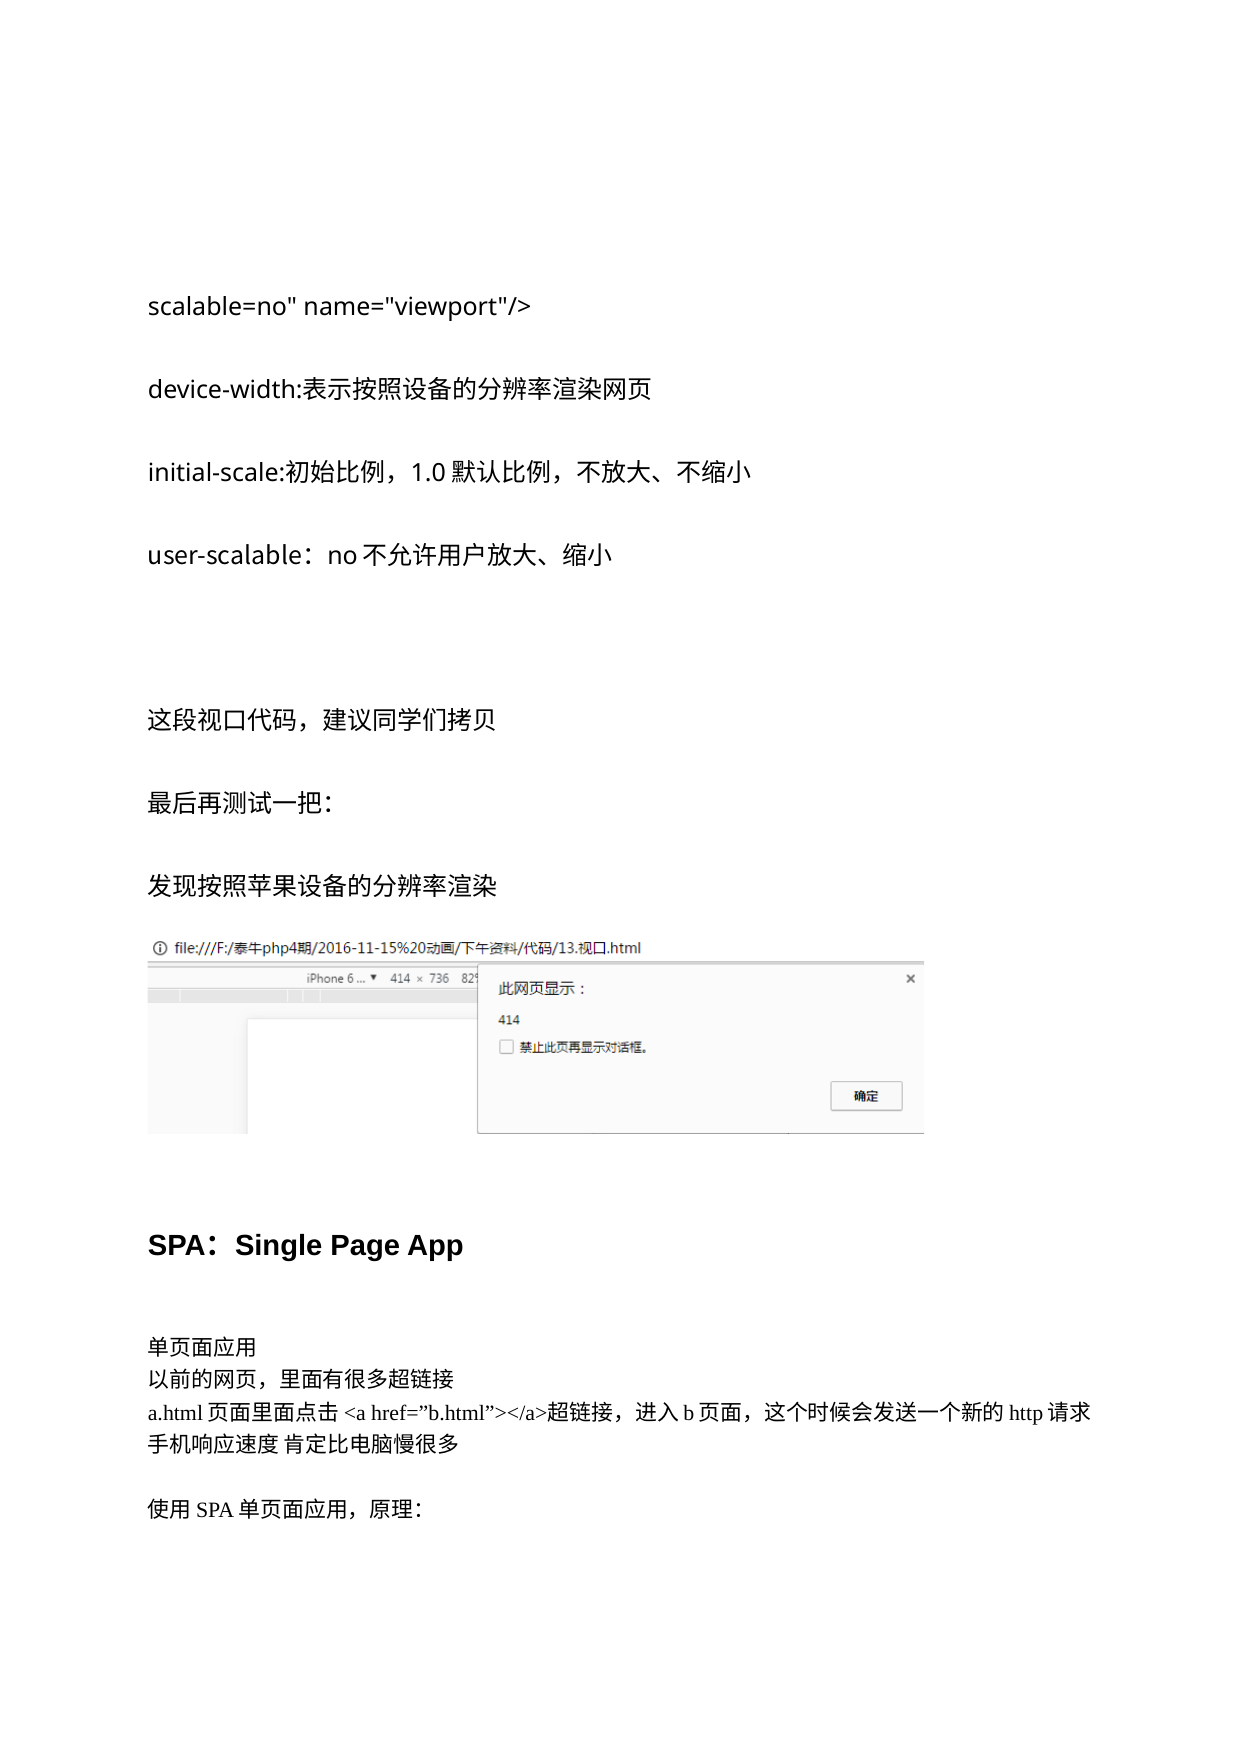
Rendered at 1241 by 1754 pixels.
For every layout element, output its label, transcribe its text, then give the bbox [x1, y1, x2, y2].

text 单页面应用 [148, 1329, 1092, 1362]
text device-width:表示按照设备的分辨率渲染网页 [148, 355, 1092, 420]
text 以前的网页，里面有很多超链接 [148, 1362, 1092, 1394]
text 发现按照苹果设备的分辨率渲染 [148, 852, 1092, 917]
text 这段视口代码，建议同学们拷贝 [148, 686, 1092, 751]
text 手机响应速度 肯定比电脑慢很多 [148, 1427, 1092, 1459]
text 使用SPA单页面应用，原理： [148, 1492, 1092, 1524]
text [148, 273, 1092, 338]
subtitle SPA：Single Page App [148, 1210, 1092, 1275]
list html页面里面点击 <a href=”b.html”></a>超链接，进入b页面，这个时候会发送一个新的http请求 [148, 1394, 1092, 1427]
text initial-scale:初始比例，1.0默认比例，不放大、不缩小 [148, 438, 1092, 503]
text 最后再测试一把： [148, 769, 1092, 834]
text user-scalable：no不允许用户放大、缩小 [148, 521, 1092, 586]
picture [147, 935, 925, 1134]
